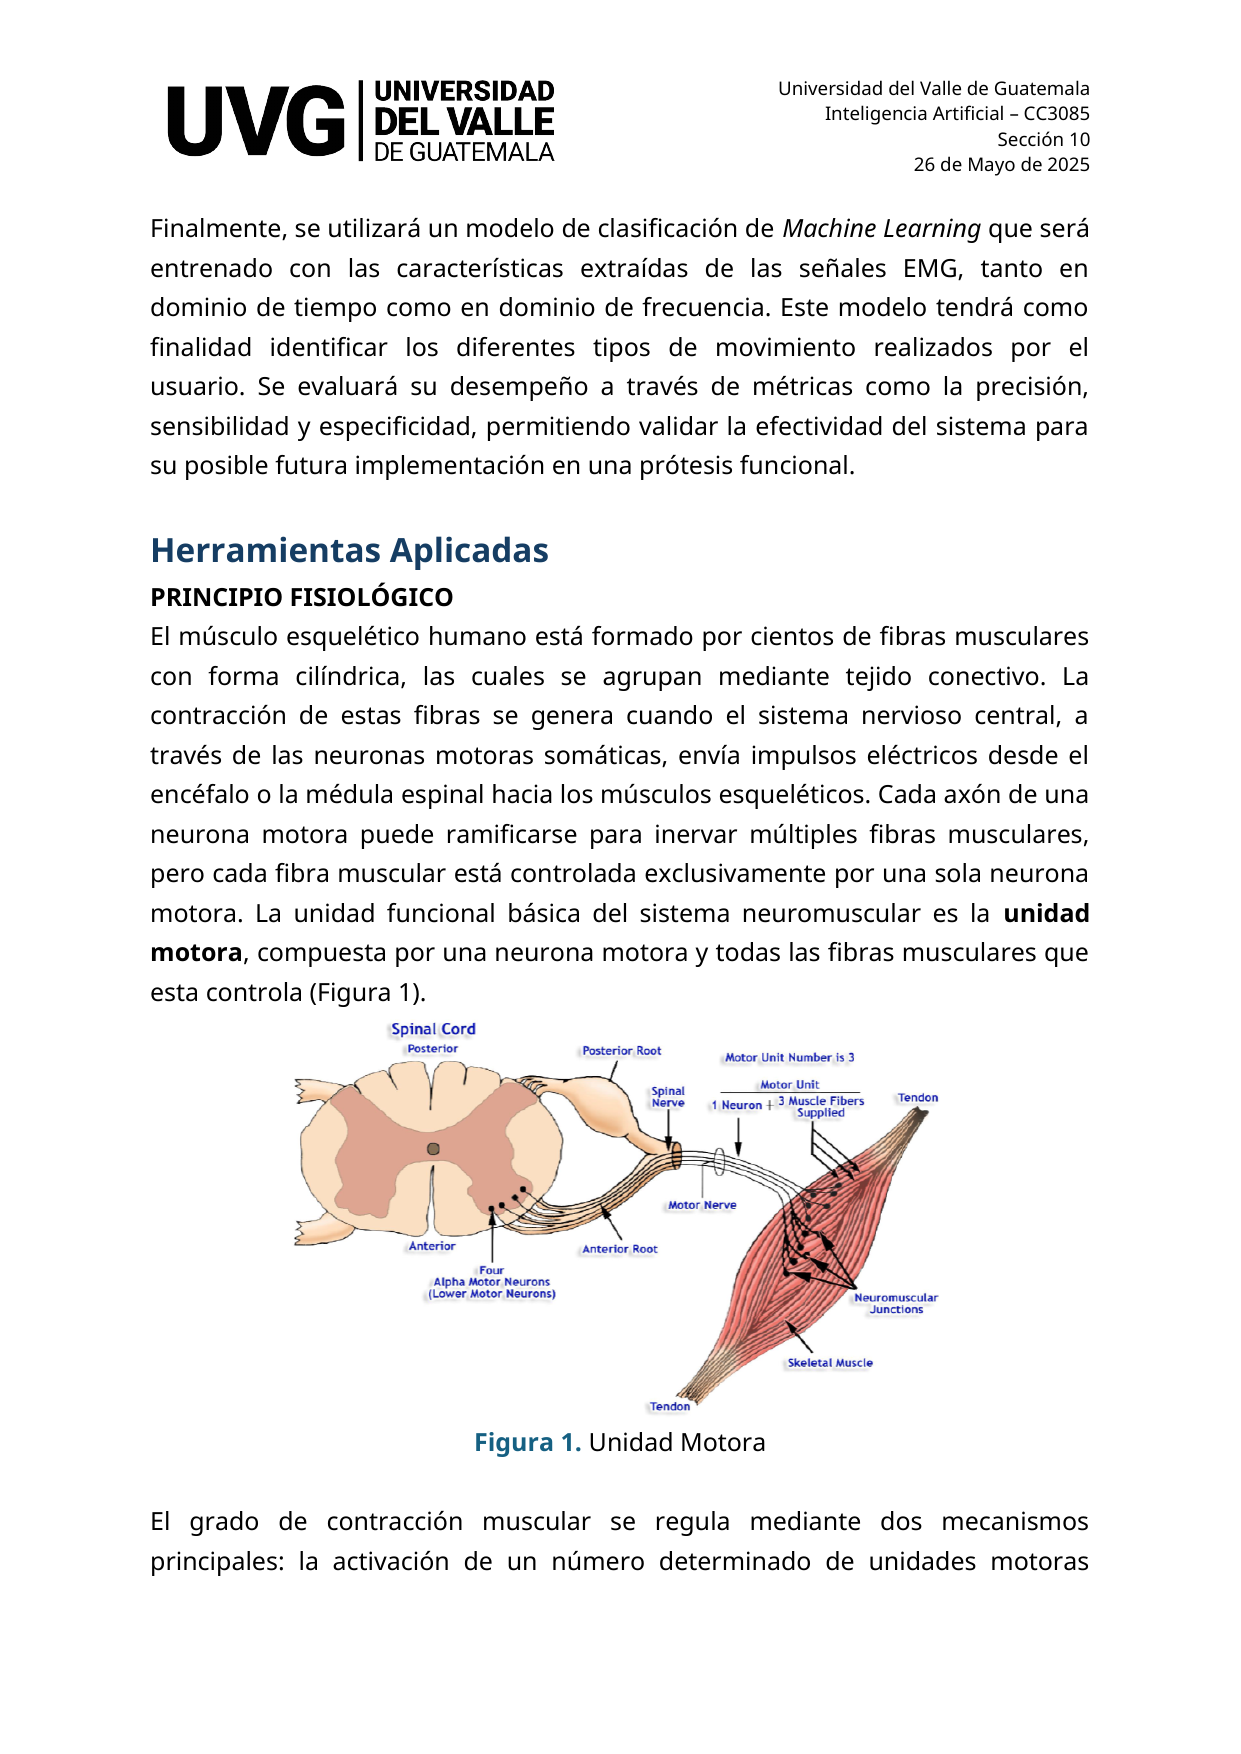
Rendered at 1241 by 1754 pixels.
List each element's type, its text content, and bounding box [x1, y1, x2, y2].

picture [150, 59, 572, 182]
text Finalmente, se utilizará un modelo de clasificación de Machine Learning que será entrenado con las características extraídas de las señales EMG, tanto en dominio de tiempo como en dominio de frecuencia. Este modelo tendrá como finalidad identificar los diferentes tipos de movimiento realizados por el usuario. Se evaluará su desempeño a través de métricas como la precisión, sensibilidad y especificidad, permitiendo validar la efectividad del sistema para su posible futura implementación en una prótesis funcional. [150, 211, 1090, 482]
picture [284, 1013, 956, 1420]
text PRINCIPIO FISIOLÓGICO [150, 579, 1090, 614]
text El músculo esquelético humano está formado por cientos de fibras musculares con forma cilíndrica, las cuales se agrupan mediante tejido conectivo. La contracción de estas fibras se genera cuando el sistema nervioso central, a través de las neuronas motoras somáticas, envía impulsos eléctricos desde el encéfalo o la médula espinal hacia los músculos esqueléticos. Cada axón de una neurona motora puede ramificarse para inervar múltiples fibras musculares, pero cada fibra muscular está controlada exclusivamente por una sola neurona motora. La unidad funcional básica del sistema neuromuscular es la unidad motora, compuesta por una neurona motora y todas las fibras musculares que esta controla (Figura 1). [150, 619, 1090, 1008]
text Figura 1. Unidad Motora [150, 1425, 1090, 1459]
text Herramientas Aplicadas [150, 527, 1090, 572]
